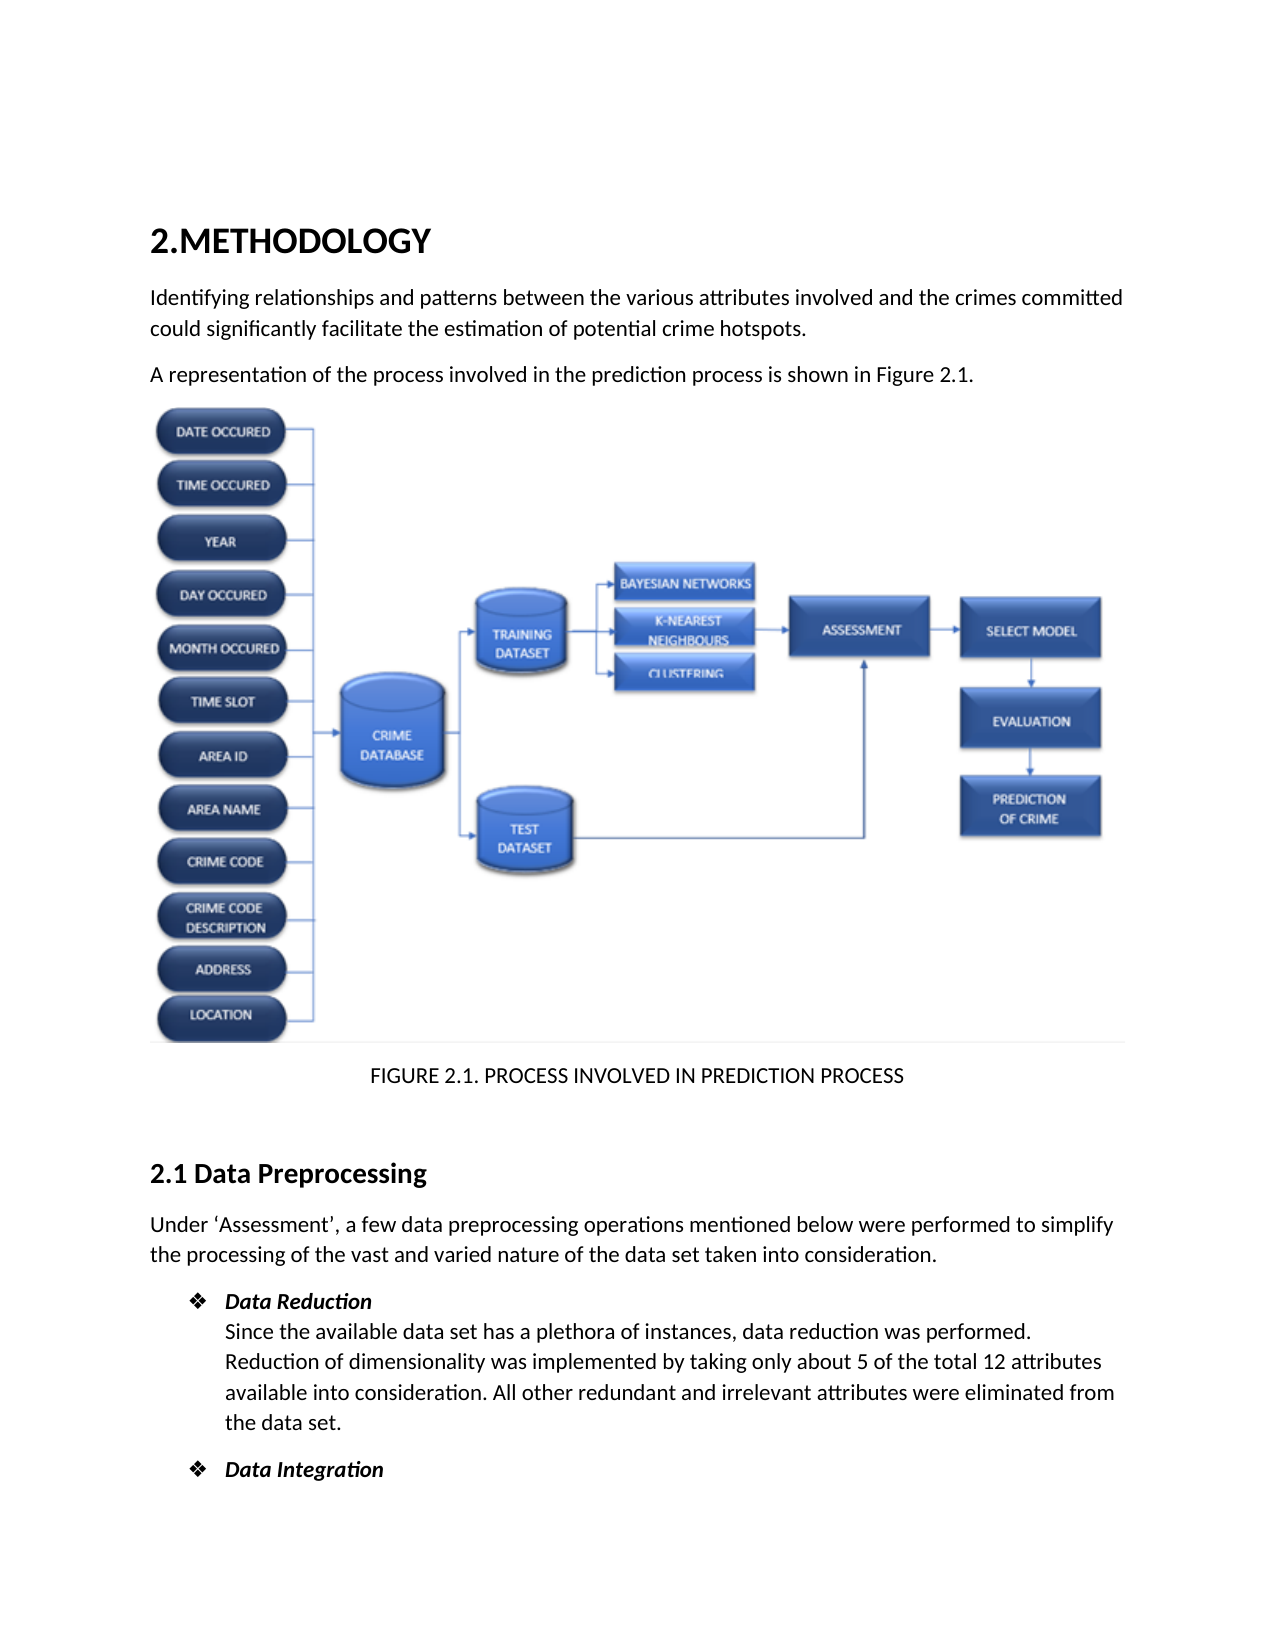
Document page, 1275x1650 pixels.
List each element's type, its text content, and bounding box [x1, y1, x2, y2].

list Data Reduction [187, 1287, 1125, 1315]
list Data Integration [187, 1455, 1125, 1483]
text Since the available data set has a plethora of instances, data reduction was performed. Reduction of dimensionality was implemented by taking only about 5 of the total 12 attributes available into consideration. All other redundant and irrelevant attributes were eliminated from the data set. [225, 1317, 1125, 1436]
text Identifying relationships and patterns between the various attributes involved and the crimes committed could significantly facilitate the estimation of potential crime hotspots. [150, 283, 1125, 342]
text Under ‘Assessment’, a few data preprocessing operations mentioned below were performed to simplify the processing of the vast and varied nature of the data set taken into consideration. [150, 1210, 1125, 1268]
text 2.METHODOLOGY [150, 217, 1125, 263]
text FIGURE 2.1. PROCESS INVOLVED IN PREDICTION PROCESS [150, 1061, 1125, 1089]
text 2.1 Data Preprocessing [150, 1155, 1125, 1191]
text A representation of the process involved in the prediction process is shown in Figure 2.1. [150, 361, 1125, 388]
picture [150, 407, 1125, 1043]
